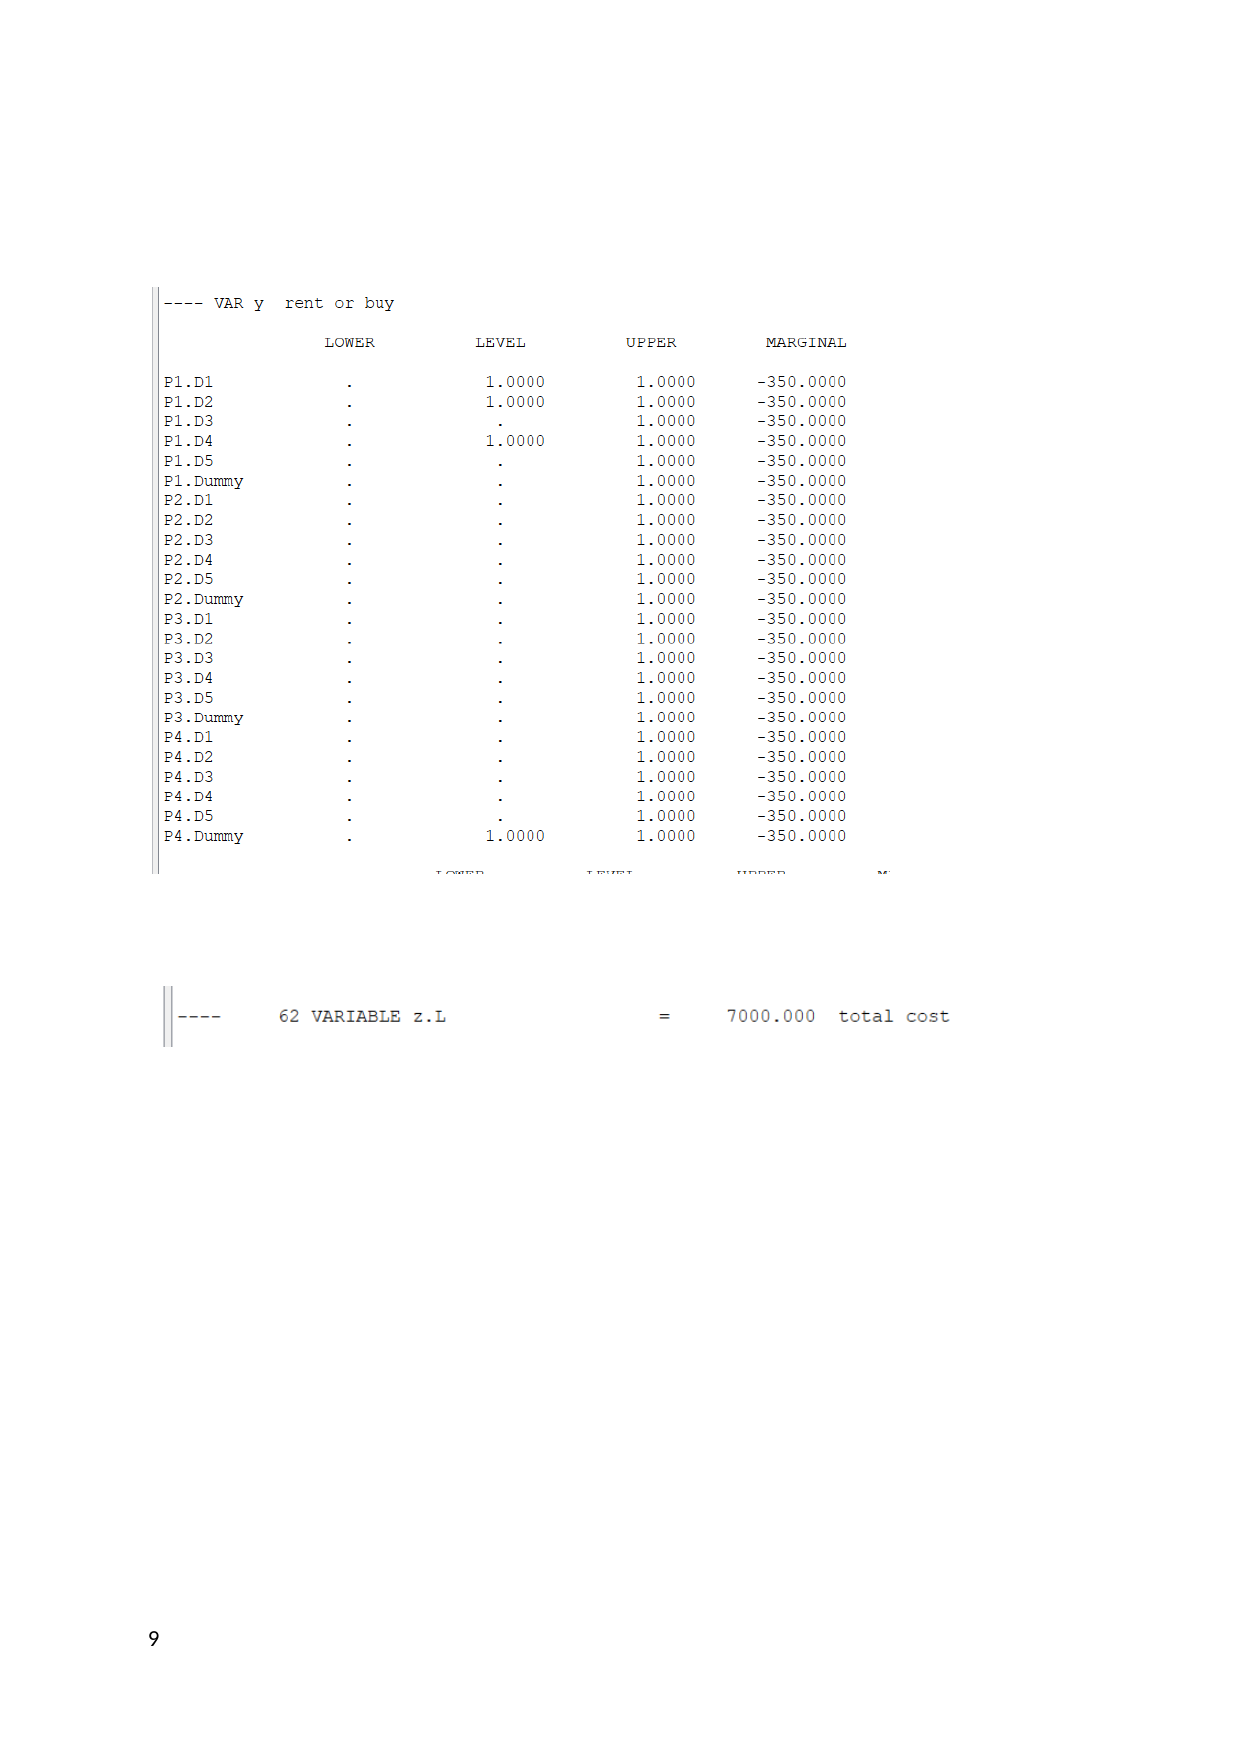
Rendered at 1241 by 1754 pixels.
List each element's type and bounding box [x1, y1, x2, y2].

picture [147, 287, 890, 874]
picture [149, 986, 1093, 1047]
